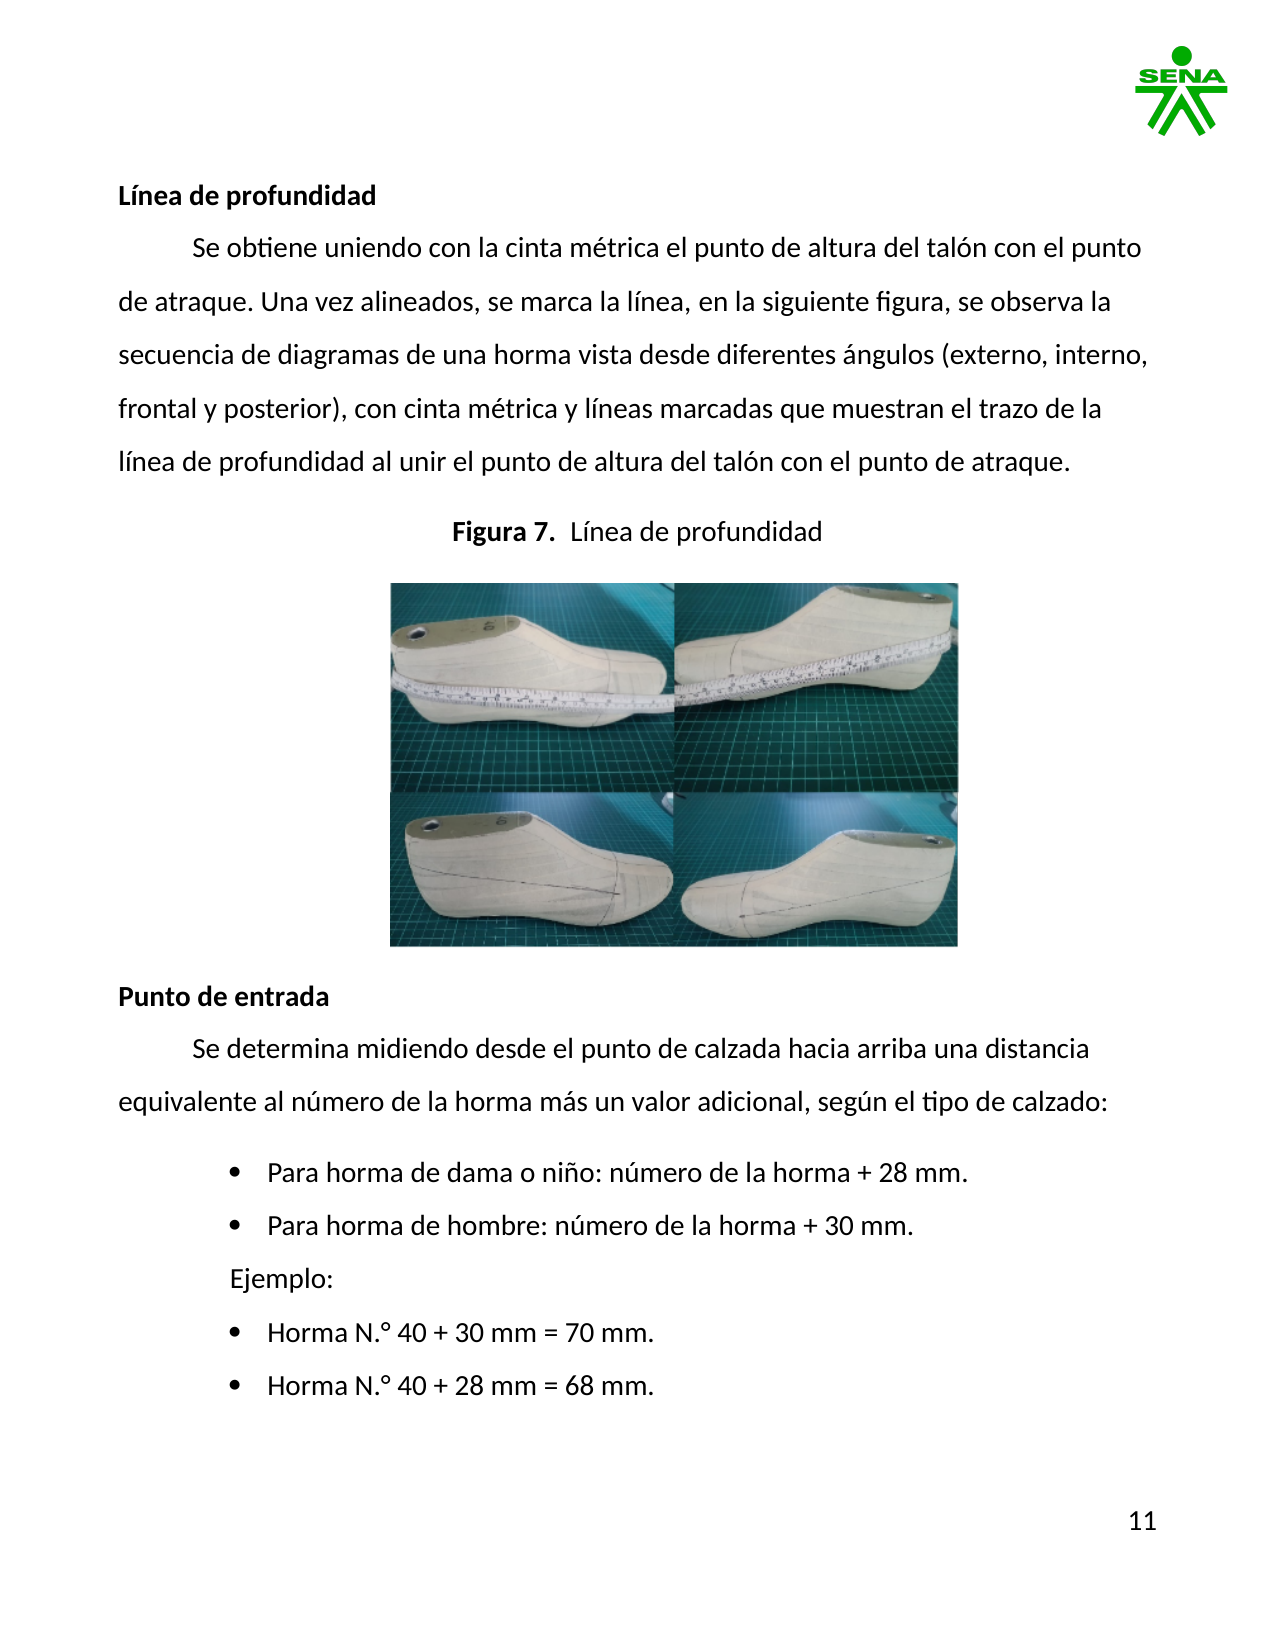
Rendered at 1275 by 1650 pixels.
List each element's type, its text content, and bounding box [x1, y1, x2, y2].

picture [1135, 46, 1228, 136]
list Para horma de dama o niño: número de la horma + 28 mm. [229, 1154, 1157, 1189]
text Se obtiene uniendo con la cinta métrica el punto de altura del talón con el punto de atraque. Una vez alineados, se marca la línea, en la siguiente figura, se observa la secuencia de diagramas de una horma vista desde diferentes ángulos (externo, interno, frontal y posterior), con cinta métrica y líneas marcadas que muestran el trazo de la línea de profundidad al unir el punto de altura del talón con el punto de atraque. [118, 229, 1157, 479]
text Línea de profundidad [118, 513, 1157, 549]
picture [390, 583, 959, 948]
list Para horma de hombre: número de la horma + 30 mm. [229, 1207, 1157, 1243]
subtitle Línea de profundidad [118, 177, 1157, 213]
list Horma N.° 40 + 30 mm = 70 mm. [229, 1314, 1157, 1349]
list Ejemplo: [229, 1261, 1157, 1296]
list Horma N.° 40 + 28 mm = 68 mm. [229, 1367, 1157, 1403]
text Se determina midiendo desde el punto de calzada hacia arriba una distancia equivalente al número de la horma más un valor adicional, según el tipo de calzado: [118, 1030, 1157, 1119]
subtitle Punto de entrada [118, 978, 1157, 1013]
